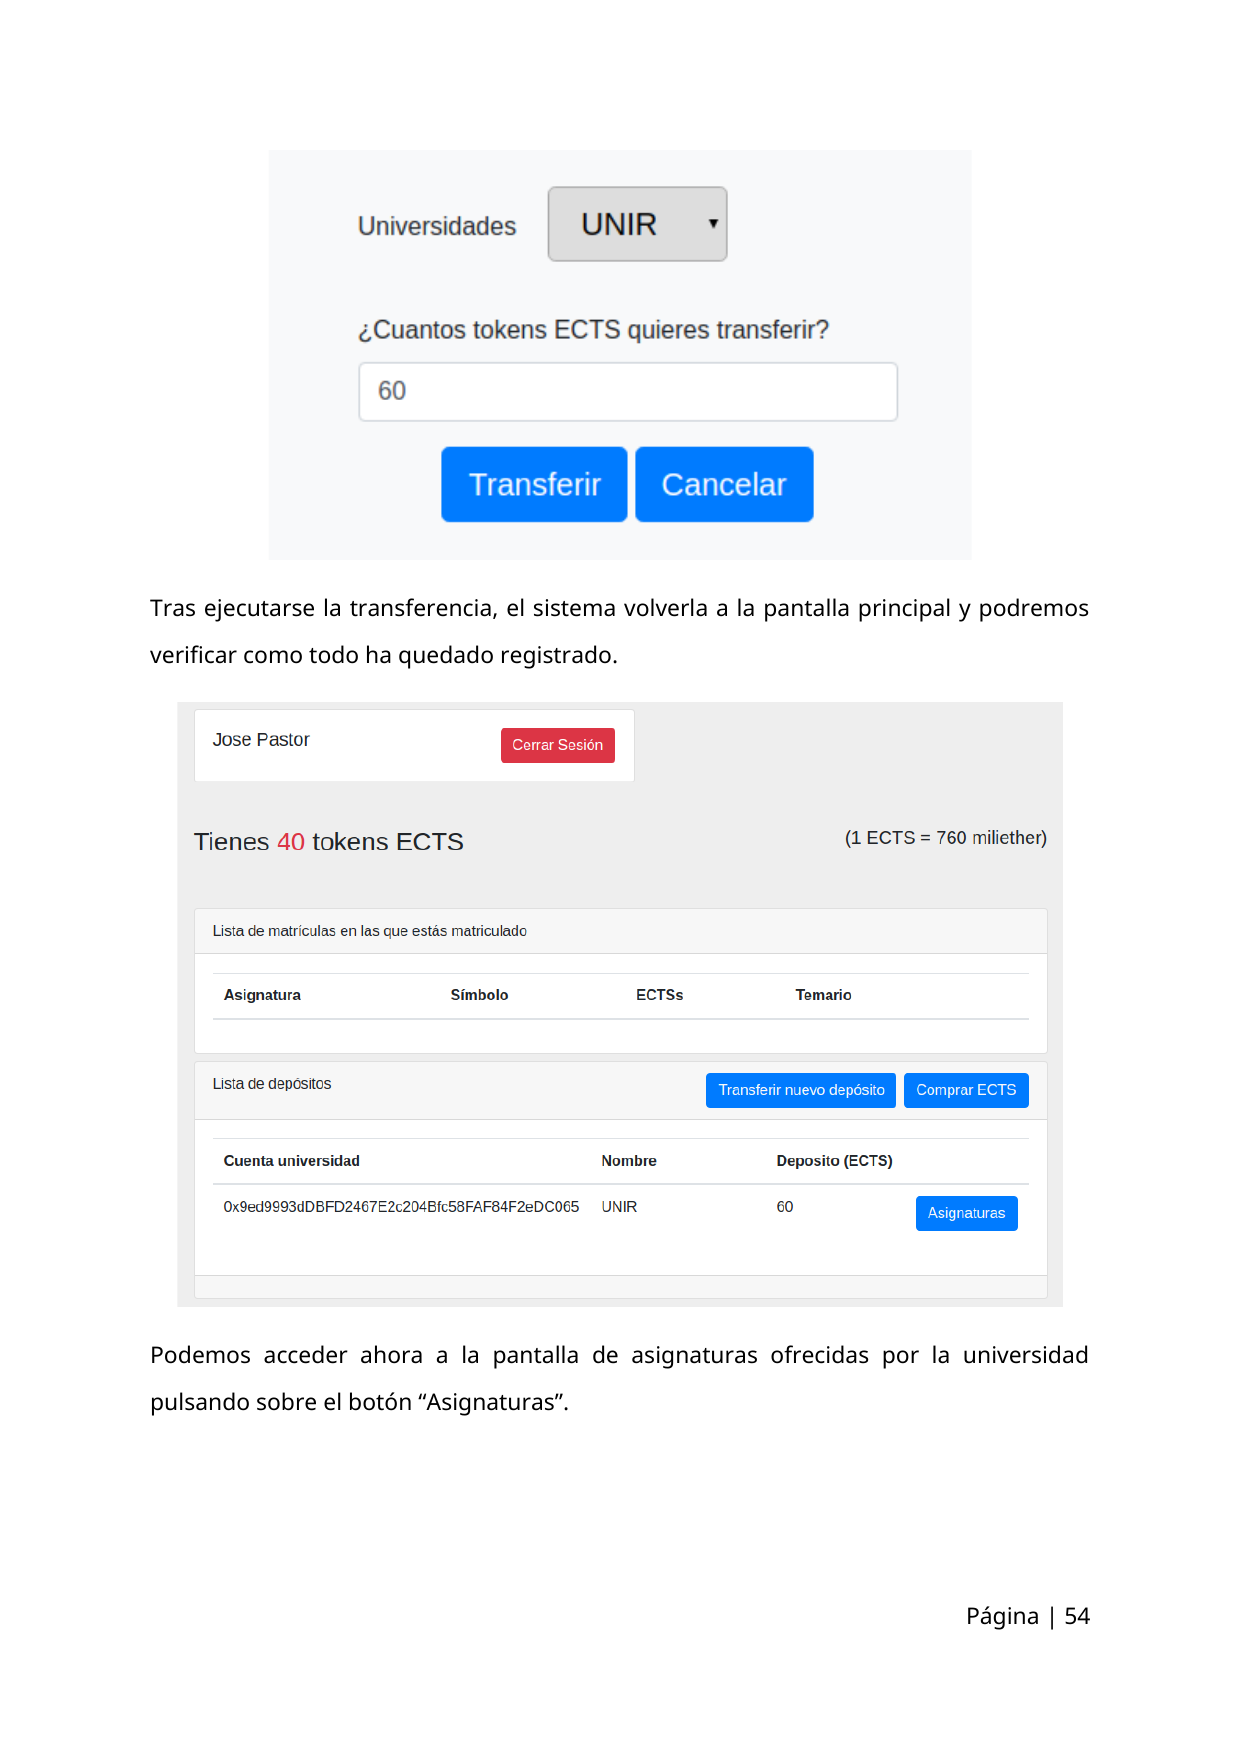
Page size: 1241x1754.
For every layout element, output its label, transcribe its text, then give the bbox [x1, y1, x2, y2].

picture [268, 150, 972, 560]
text Tras ejecutarse la transferencia, el sistema volverla a la pantalla principal y podremos verificar como todo ha quedado registrado. [150, 592, 1090, 670]
text Podemos acceder ahora a la pantalla de asignaturas ofrecidas por la universidad pulsando sobre el botón “Asignaturas”. [150, 1339, 1090, 1417]
picture [177, 702, 1063, 1307]
